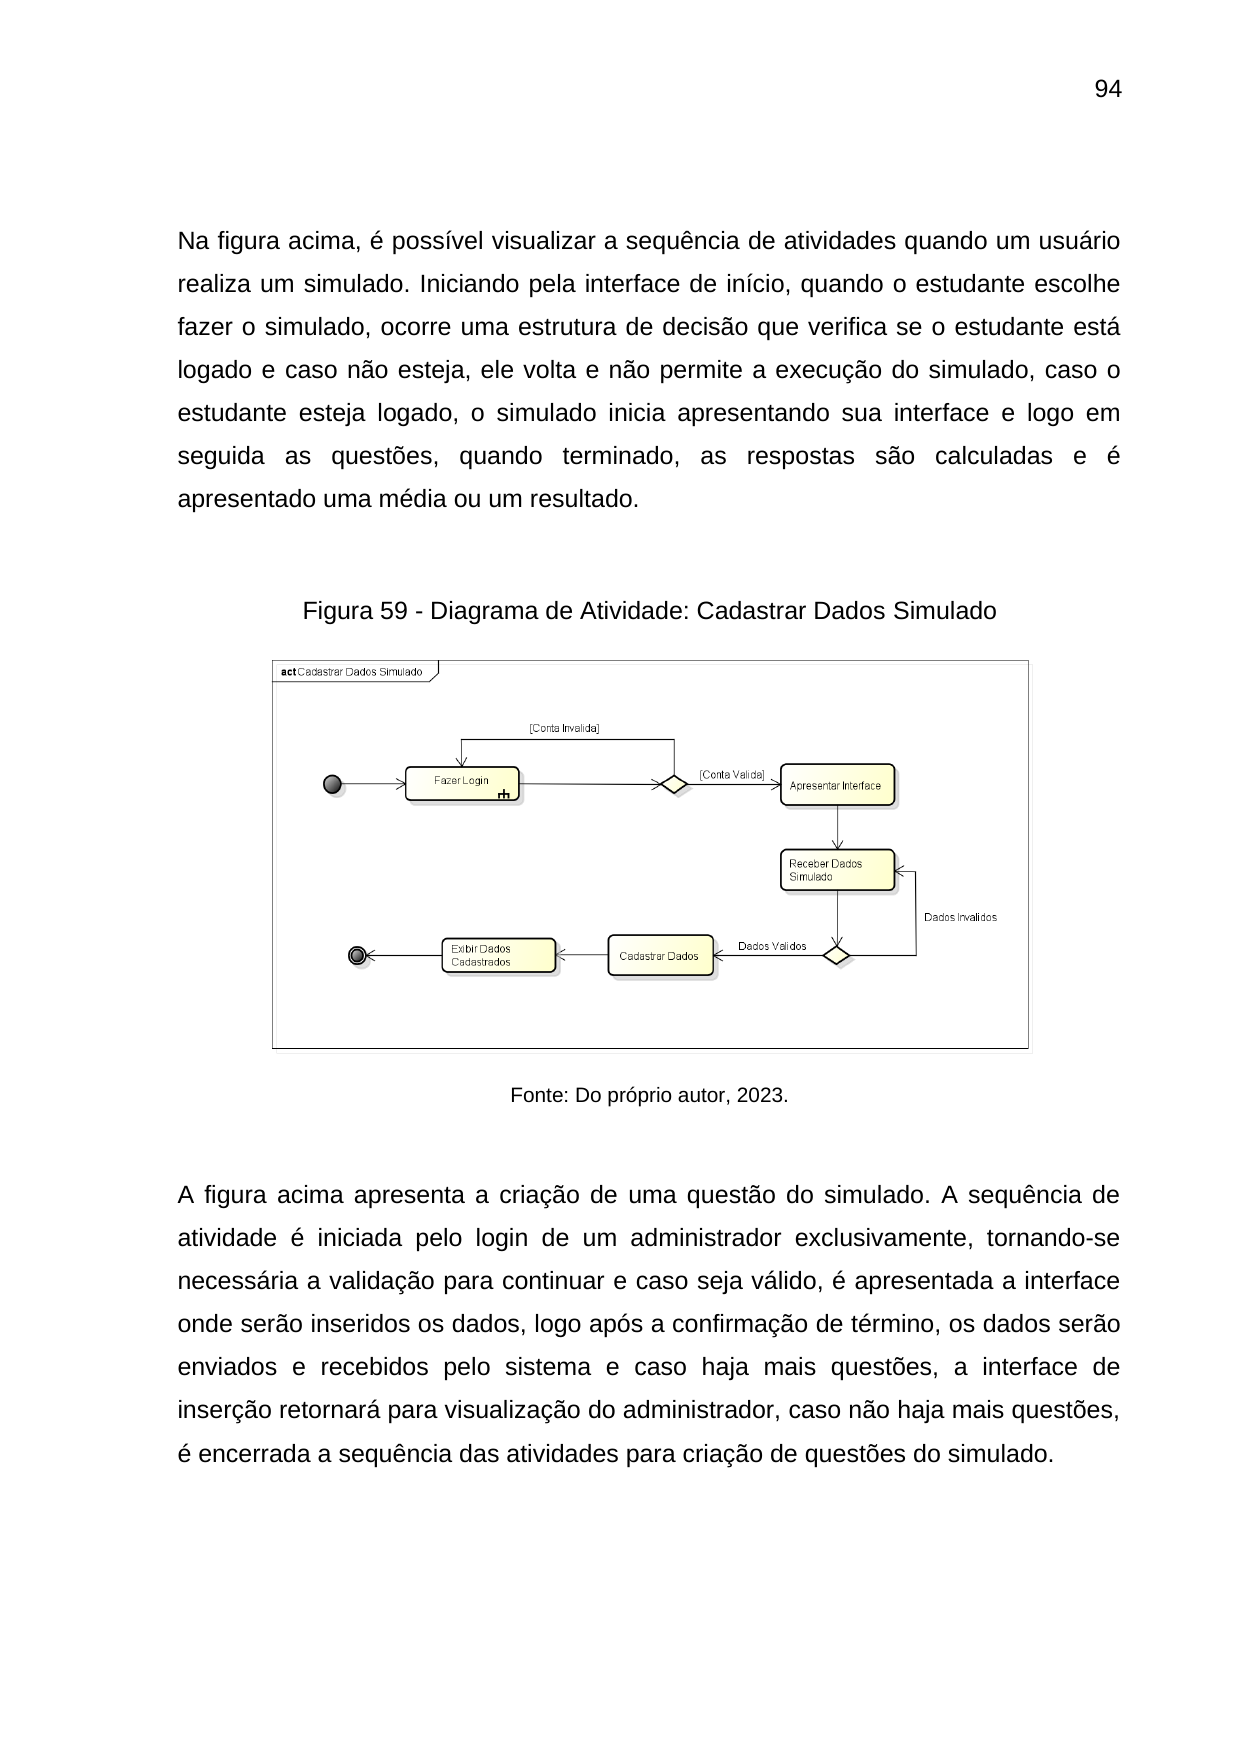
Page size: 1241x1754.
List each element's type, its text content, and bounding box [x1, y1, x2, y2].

text Na figura acima, é possível visualizar a sequência de atividades quando um usuário realiza um simulado. Iniciando pela interface de início, quando o estudante escolhe fazer o simulado, ocorre uma estrutura de decisão que verifica se o estudante está logado e caso não esteja, ele volta e não permite a execução do simulado, caso o estudante esteja logado, o simulado inicia apresentando sua interface e logo em seguida as questões, quando terminado, as respostas são calculadas e é apresentado uma média ou um resultado. [177, 226, 1122, 513]
text Fonte: Do próprio autor, 2023. [177, 1083, 1122, 1107]
text A figura acima apresenta a criação de uma questão do simulado. A sequência de atividade é iniciada pelo login de um administrador exclusivamente, tornando-se necessária a validação para continuar e caso seja válido, é apresentada a interface onde serão inseridos os dados, logo após a confirmação de término, os dados serão enviados e recebidos pelo sistema e caso haja mais questões, a interface de inserção retornará para visualização do administrador, caso não haja mais questões, é encerrada a sequência das atividades para criação de questões do simulado. [177, 1180, 1122, 1467]
text Figura 59 - Diagrama de Atividade: Cadastrar Dados Simulado [177, 596, 1122, 624]
picture [263, 651, 1036, 1057]
